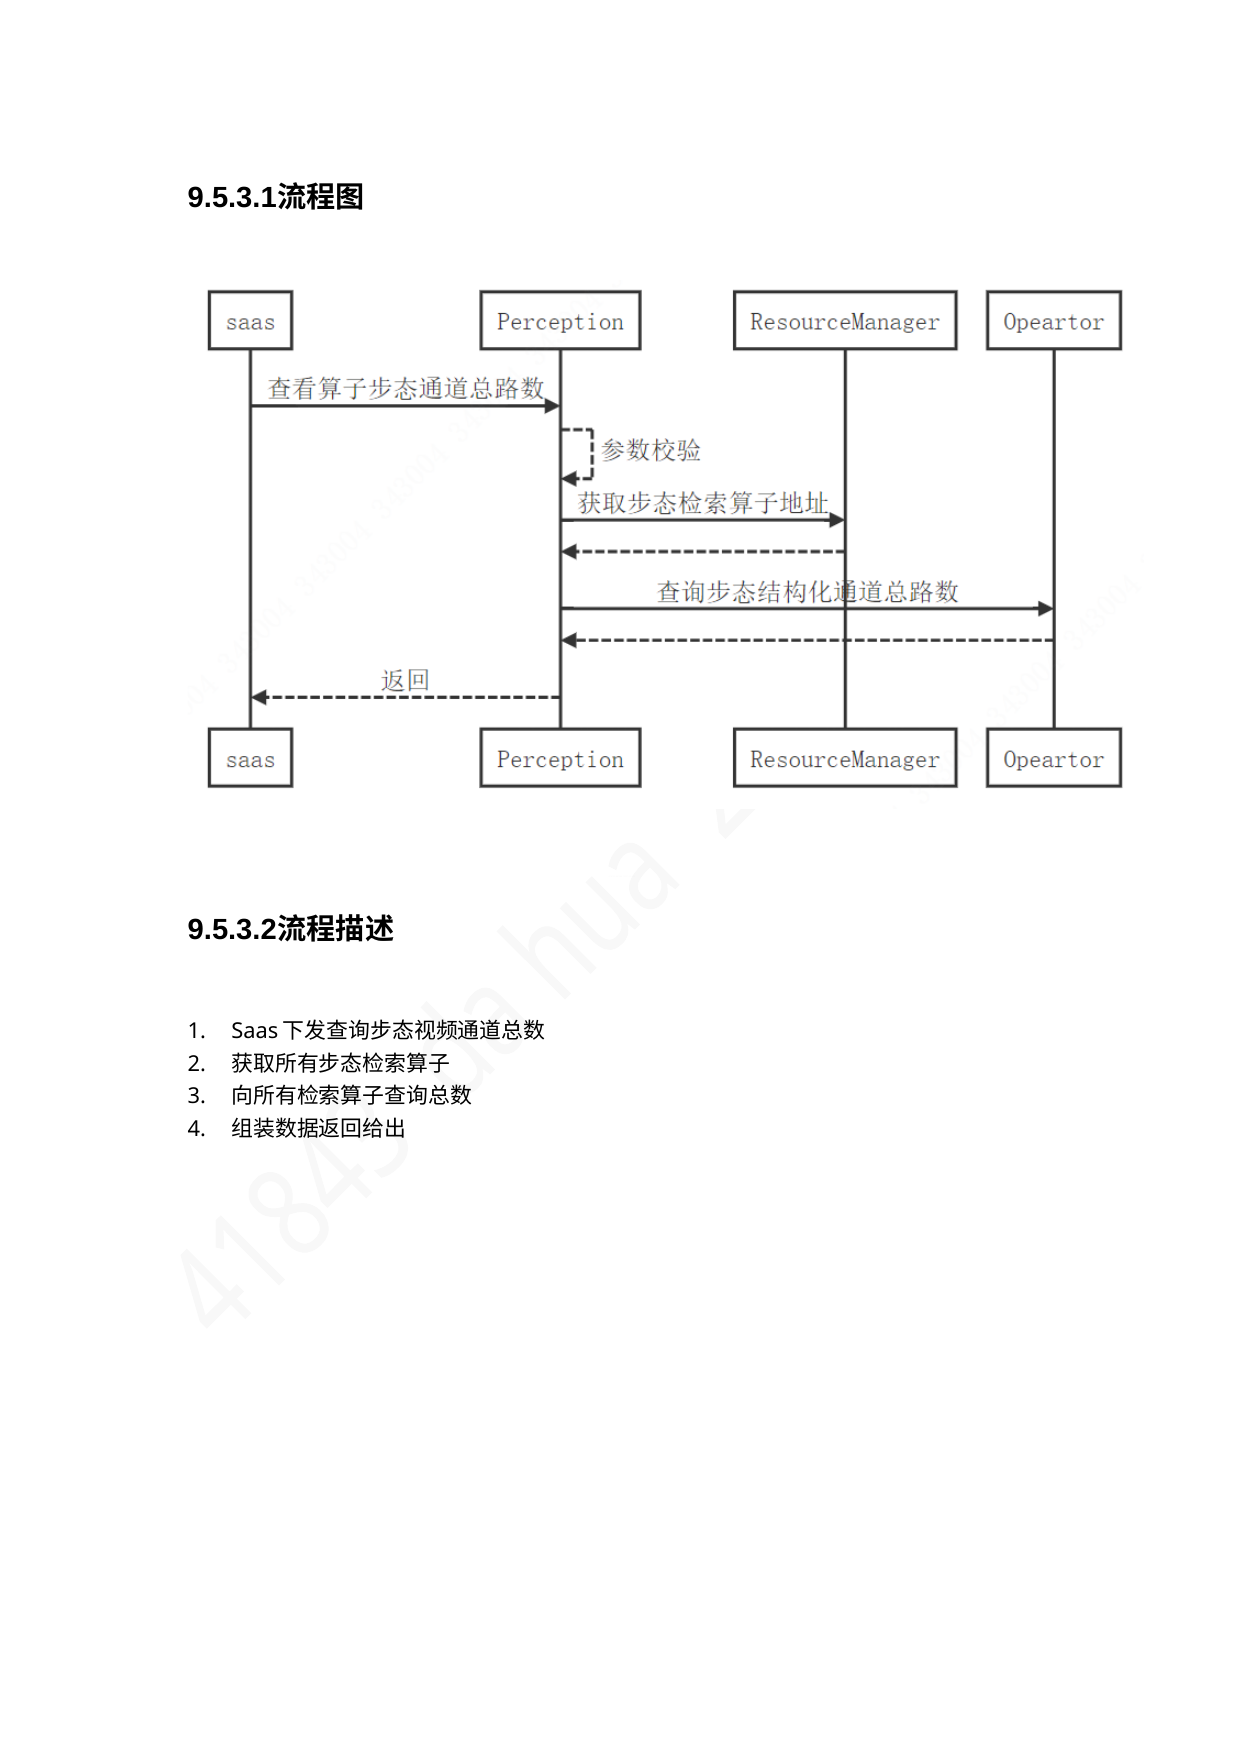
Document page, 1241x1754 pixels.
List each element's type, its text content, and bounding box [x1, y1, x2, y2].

list 获取所有步态检索算子 [187, 1046, 1053, 1078]
list 组装数据返回给出 [187, 1111, 1053, 1143]
list Saas下发查询步态视频通道总数 [187, 1013, 1053, 1046]
subtitle 流程图 [187, 162, 1053, 227]
picture [187, 280, 1145, 809]
subtitle 流程描述 [187, 894, 1053, 959]
list 向所有检索算子查询总数 [187, 1078, 1053, 1111]
